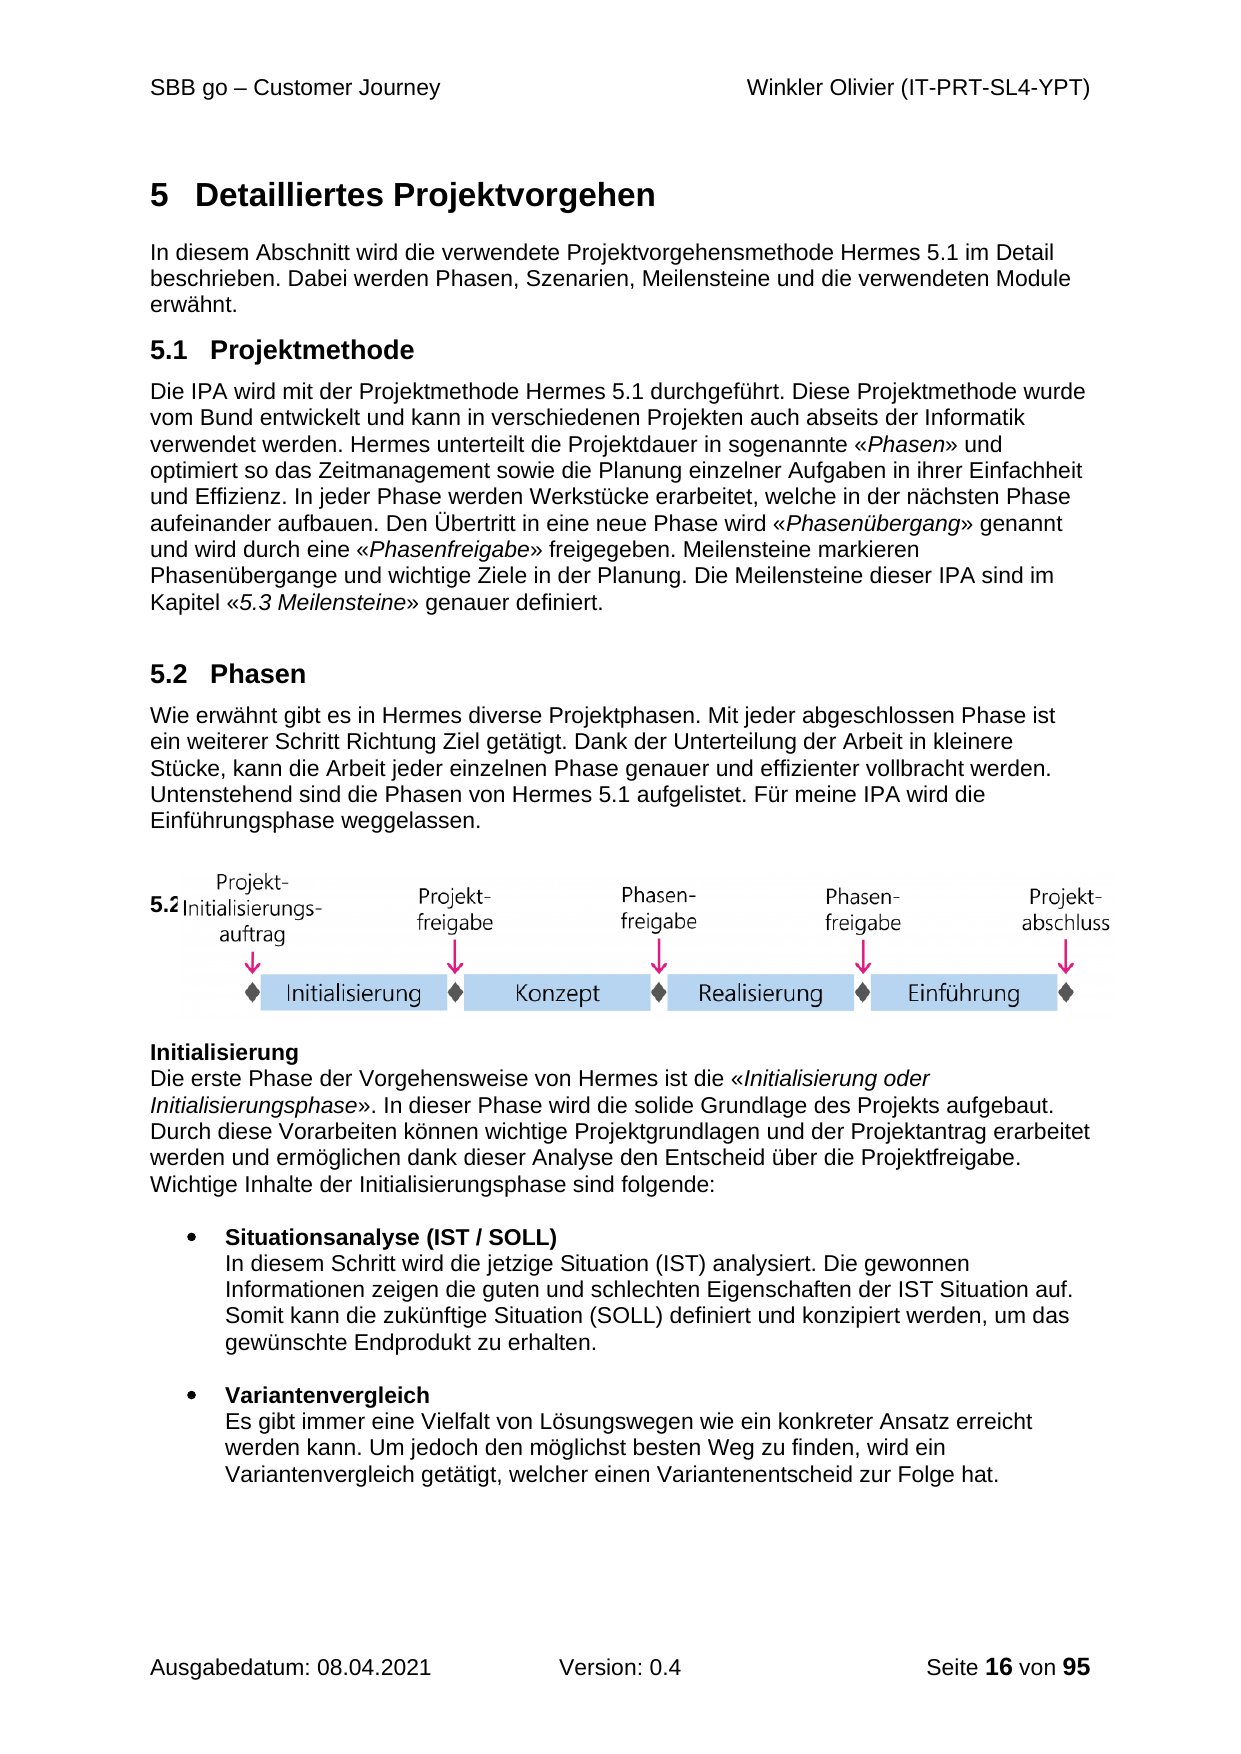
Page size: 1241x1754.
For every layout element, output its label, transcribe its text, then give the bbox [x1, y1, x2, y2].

list Es gibt immer eine Vielfalt von Lösungswegen wie ein konkreter Ansatz erreicht werden kann. Um jedoch den möglichst besten Weg zu finden, wird ein Variantenvergleich getätigt, welcher einen Variantenentscheid zur Folge hat. [225, 1408, 1090, 1487]
text In diesem Abschnitt wird die verwendete Projektvorgehensmethode Hermes 5.1 im Detail beschrieben. Dabei werden Phasen, Szenarien, Meilensteine und die verwendeten Module erwähnt. [150, 238, 1090, 317]
picture [177, 865, 1113, 1019]
list Situationsanalyse (IST / SOLL) [187, 1223, 1090, 1250]
text Wie erwähnt gibt es in Hermes diverse Projektphasen. Mit jeder abgeschlossen Phase ist ein weiterer Schritt Richtung Ziel getätigt. Dank der Unterteilung der Arbeit in kleinere Stücke, kann die Arbeit jeder einzelnen Phase genauer und effizienter vollbracht werden. Untenstehend sind die Phasen von Hermes 5.1 aufgelistet. Für meine IPA wird die Einführungsphase weggelassen. [150, 702, 1090, 834]
subtitle Projektmethode [150, 334, 1090, 365]
list In diesem Schritt wird die jetzige Situation (IST) analysiert. Die gewonnen Informationen zeigen die guten und schlechten Eigenschaften der IST Situation auf. Somit kann die zukünftige Situation (SOLL) definiert und konzipiert werden, um das gewünschte Endprodukt zu erhalten. [225, 1250, 1090, 1355]
subtitle Phasen [150, 658, 1090, 689]
subtitle Detailliertes Projektvorgehen [150, 175, 1090, 213]
text Die erste Phase der Vorgehensweise von Hermes ist die «Initialisierung oder Initialisierungsphase». In dieser Phase wird die solide Grundlage des Projekts aufgebaut. Durch diese Vorarbeiten können wichtige Projektgrundlagen und der Projektantrag erarbeitet werden und ermöglichen dank dieser Analyse den Entscheid über die Projektfreigabe. Wichtige Inhalte der Initialisierungsphase sind folgende: [150, 1065, 1090, 1197]
list Variantenvergleich [187, 1382, 1090, 1408]
text Die IPA wird mit der Projektmethode Hermes 5.1 durchgeführt. Diese Projektmethode wurde vom Bund entwickelt und kann in verschiedenen Projekten auch abseits der Informatik verwendet werden. Hermes unterteilt die Projektdauer in sogenannte «Phasen» und optimiert so das Zeitmanagement sowie die Planung einzelner Aufgaben in ihrer Einfachheit und Effizienz. In jeder Phase werden Werkstücke erarbeitet, welche in der nächsten Phase aufeinander aufbauen. Den Übertritt in eine neue Phase wird «Phasenübergang» genannt und wird durch eine «Phasenfreigabe» freigegeben. Meilensteine markieren Phasenübergange und wichtige Ziele in der Planung. Die Meilensteine dieser IPA sind im Kapitel «5.3 Meilensteine» genauer definiert. [150, 378, 1090, 615]
